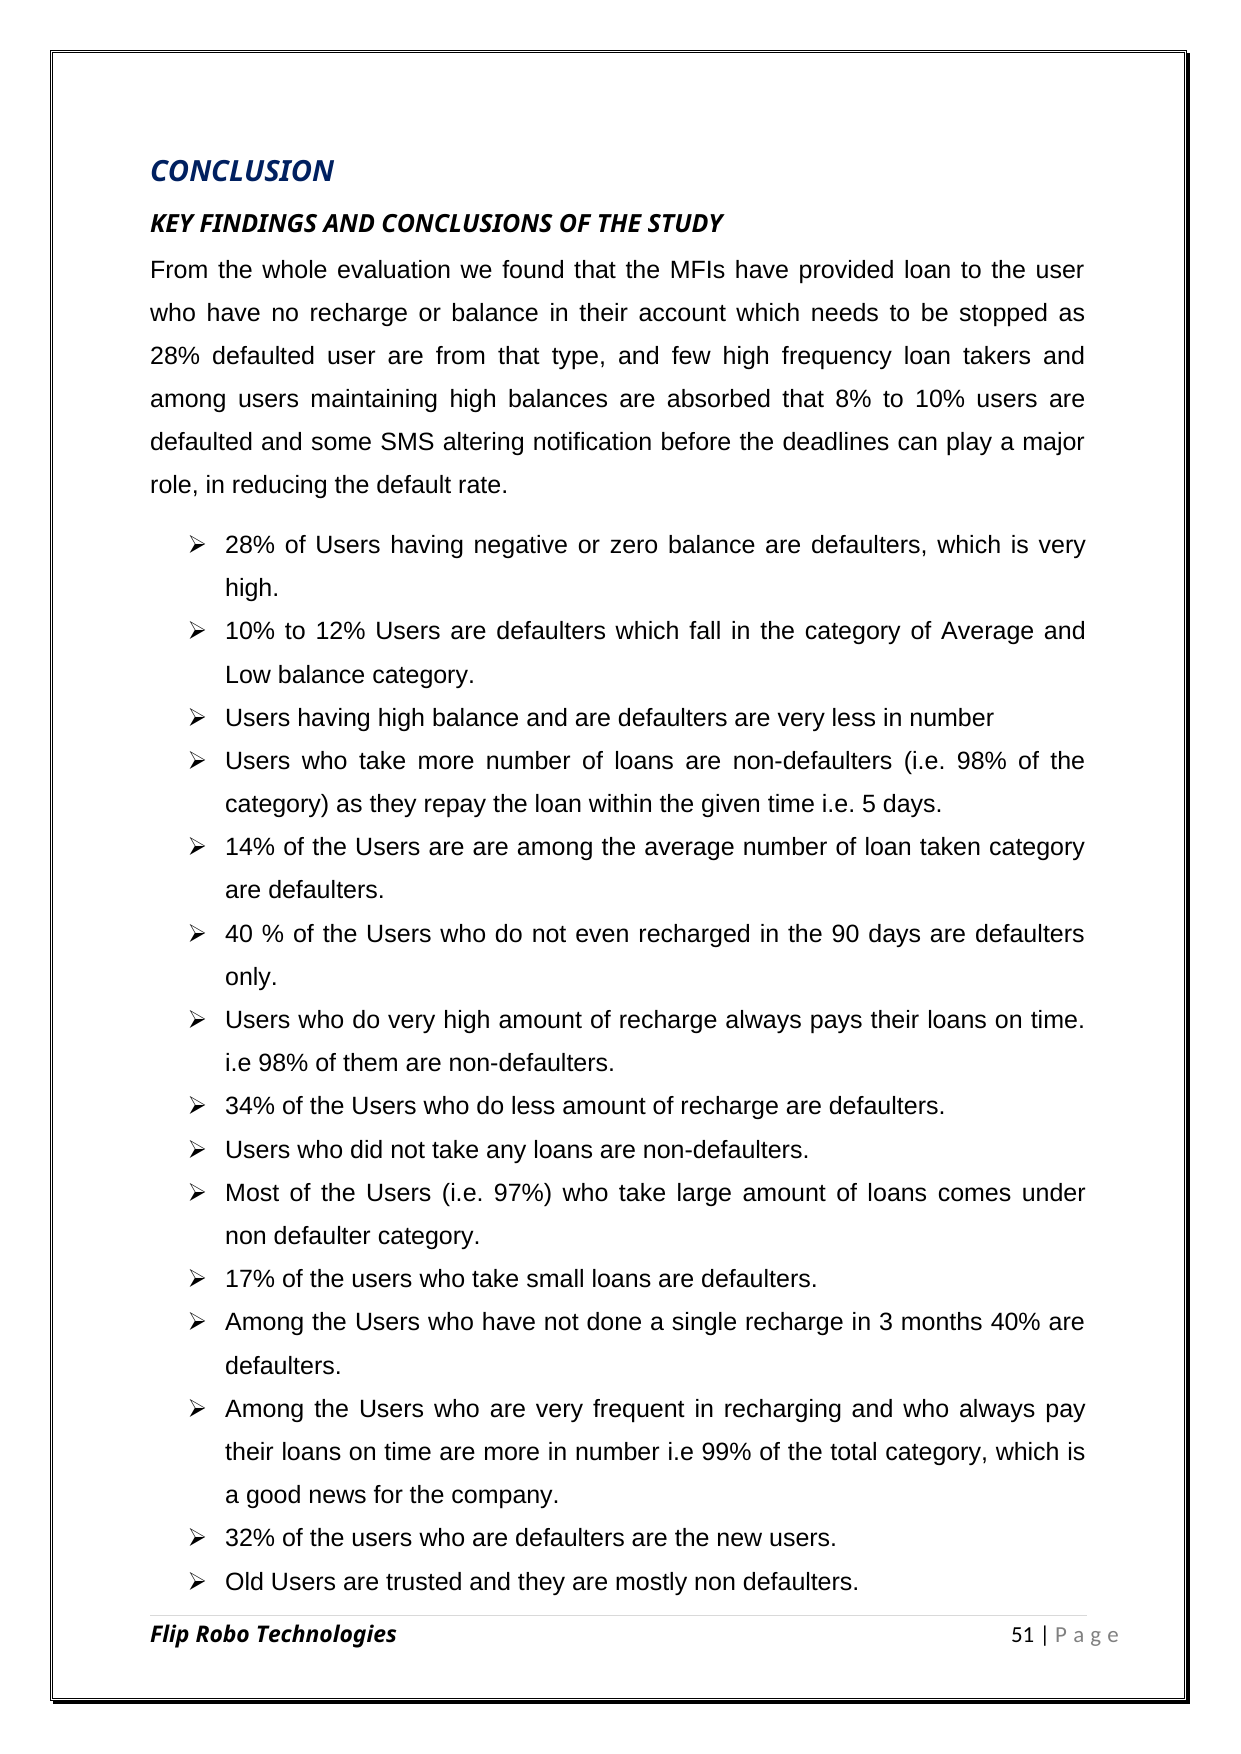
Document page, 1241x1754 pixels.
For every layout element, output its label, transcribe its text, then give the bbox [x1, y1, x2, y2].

list Users having high balance and are defaulters are very less in number [187, 703, 1087, 732]
list 34% of the Users who do less amount of recharge are defaulters. [187, 1091, 1087, 1120]
list Most of the Users (i.e. 97%) who take large amount of loans comes under non defaulter category. [187, 1178, 1087, 1250]
list 17% of the users who take small loans are defaulters. [187, 1264, 1087, 1293]
text From the whole evaluation we found that the MFIs have provided loan to the user who have no recharge or balance in their account which needs to be stopped as 28% defaulted user are from that type, and few high frequency loan takers and among users maintaining high balances are absorbed that 8% to 10% users are defaulted and some SMS altering notification before the deadlines can play a major role, in reducing the default rate. [150, 254, 1087, 499]
list 28% of Users having negative or zero balance are defaulters, which is very high. [187, 530, 1087, 602]
list Among the Users who are very frequent in recharging and who always pay their loans on time are more in number i.e 99% of the total category, which is a good news for the company. [187, 1394, 1087, 1509]
list 14% of the Users are are among the average number of loan taken category are defaulters. [187, 832, 1087, 904]
subtitle CONCLUSION [150, 150, 1087, 190]
list Among the Users who have not done a single recharge in 3 months 40% are defaulters. [187, 1307, 1087, 1379]
list Users who do very high amount of recharge always pays their loans on time. i.e 98% of them are non-defaulters. [187, 1005, 1087, 1077]
list 10% to 12% Users are defaulters which fall in the category of Average and Low balance category. [187, 616, 1087, 688]
list 40 % of the Users who do not even recharged in the 90 days are defaulters only. [187, 919, 1087, 991]
list Old Users are trusted and they are mostly non defaulters. [187, 1566, 1087, 1595]
list Users who did not take any loans are non-defaulters. [187, 1134, 1087, 1163]
list 32% of the users who are defaulters are the new users. [187, 1523, 1087, 1552]
subtitle KEY FINDINGS AND CONCLUSIONS OF THE STUDY [150, 205, 1087, 239]
list Users who take more number of loans are non-defaulters (i.e. 98% of the category) as they repay the loan within the given time i.e. 5 days. [187, 746, 1087, 818]
